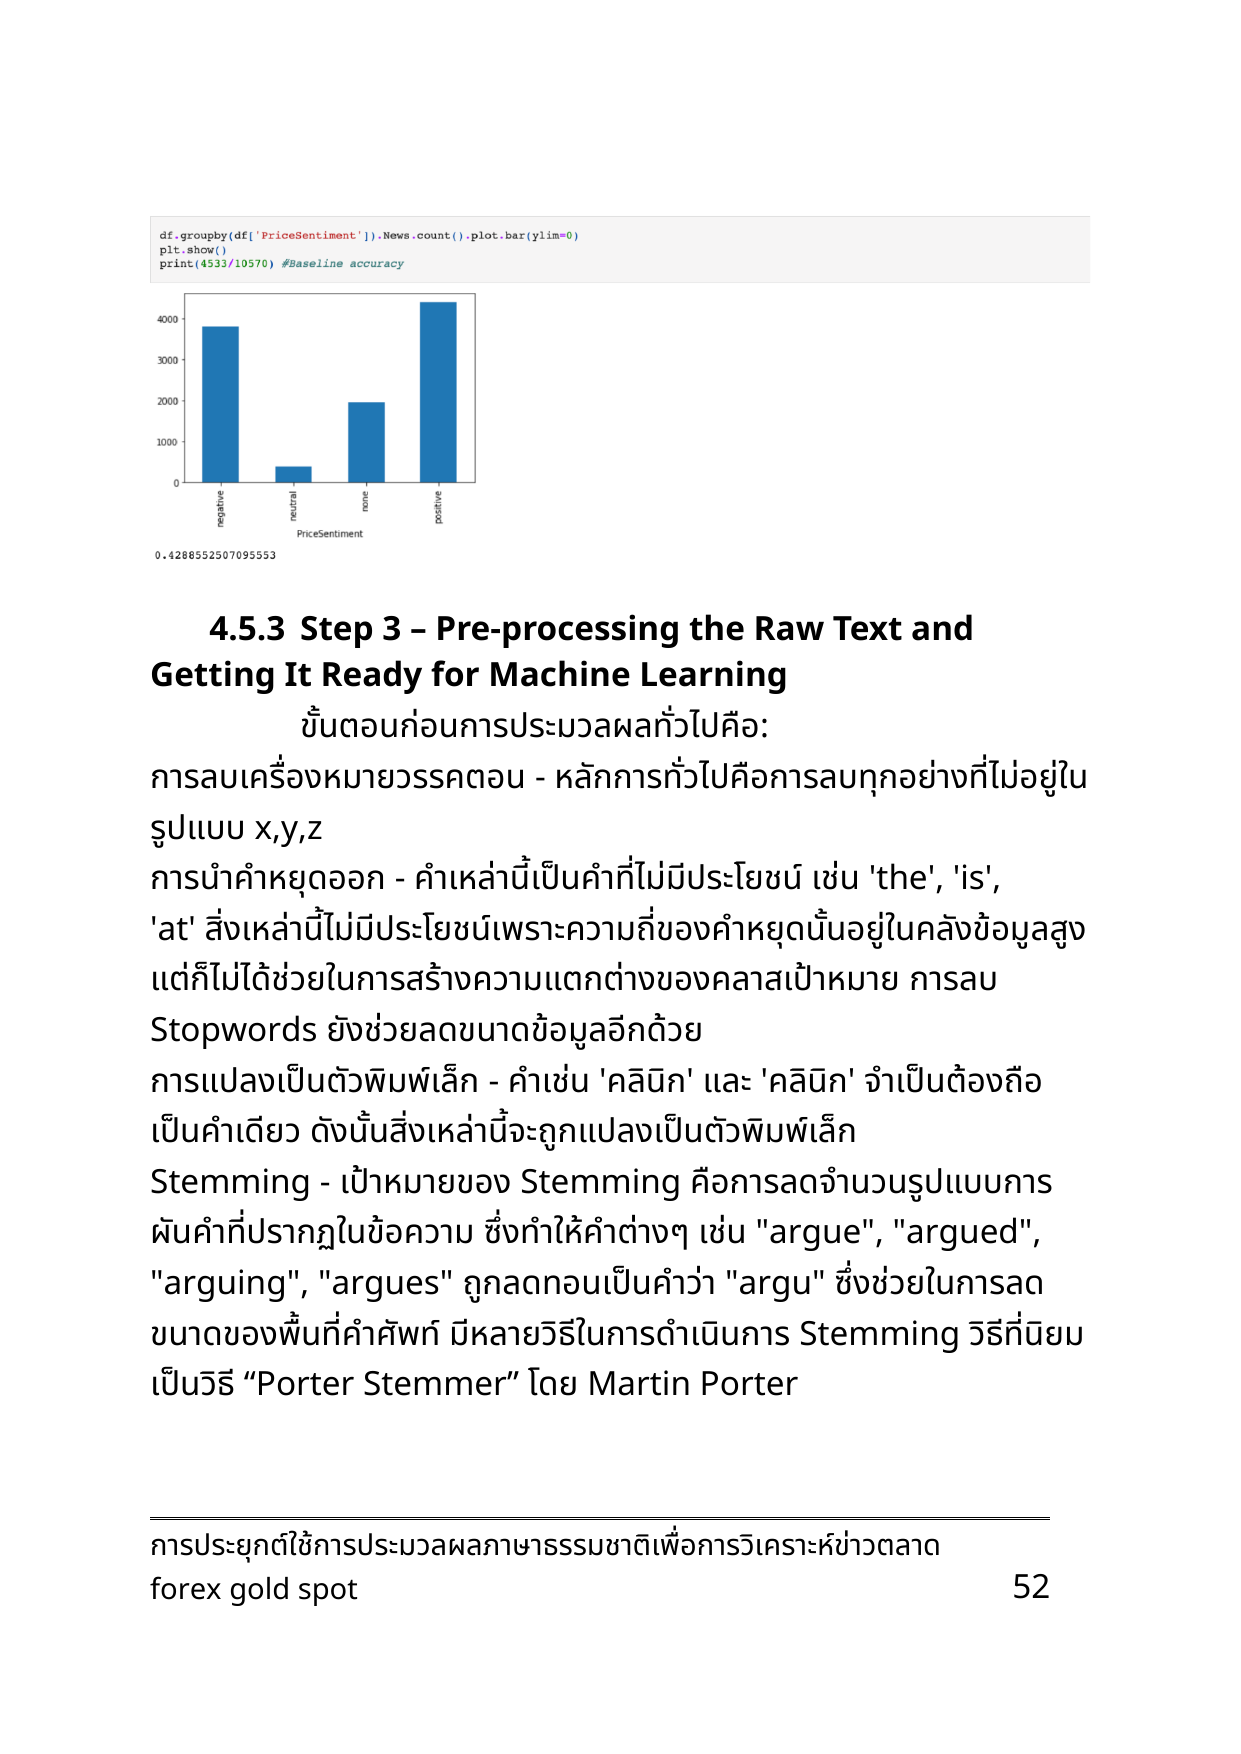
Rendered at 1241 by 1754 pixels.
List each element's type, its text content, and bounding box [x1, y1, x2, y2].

text การลบเครื่องหมายวรรคตอน - หลักการทั่วไปคือการลบทุกอย่างที่ไม่อยู่ในรูปแบบ x,y,z [150, 753, 1090, 854]
text การนำคำหยุดออก - คำเหล่านี้เป็นคำที่ไม่มีประโยชน์ เช่น 'the', 'is', 'at' สิ่งเหล่านี้ไม่มีประโยชน์เพราะความถี่ของคำหยุดนั้นอยู่ในคลังข้อมูลสูง แต่ก็ไม่ได้ช่วยในการสร้างความแตกต่างของคลาสเป้าหมาย การลบ Stopwords ยังช่วยลดขนาดข้อมูลอีกด้วย [150, 854, 1090, 1056]
text ขั้นตอนก่อนการประมวลผลทั่วไปคือ: [225, 702, 1090, 753]
picture [150, 215, 1091, 570]
text Stemming - เป้าหมายของ Stemming คือการลดจำนวนรูปแบบการผันคำที่ปรากฏในข้อความ ซึ่งทำให้คำต่างๆ เช่น "argue", "argued", "arguing", "argues" ถูกลดทอนเป็นคำว่า "argu" ซึ่งช่วยในการลดขนาดของพื้นที่คำศัพท์ มีหลายวิธีในการดำเนินการ Stemming วิธีที่นิยมเป็นวิธี “Porter Stemmer” โดย Martin Porter [150, 1157, 1090, 1411]
subtitle Step 3 – Pre-processing the Raw Text and Getting It Ready for Machine Learning [150, 605, 1090, 696]
text การแปลงเป็นตัวพิมพ์เล็ก - คำเช่น 'คลินิก' และ 'คลินิก' จำเป็นต้องถือเป็นคำเดียว ดังนั้นสิ่งเหล่านี้จะถูกแปลงเป็นตัวพิมพ์เล็ก [150, 1056, 1090, 1157]
